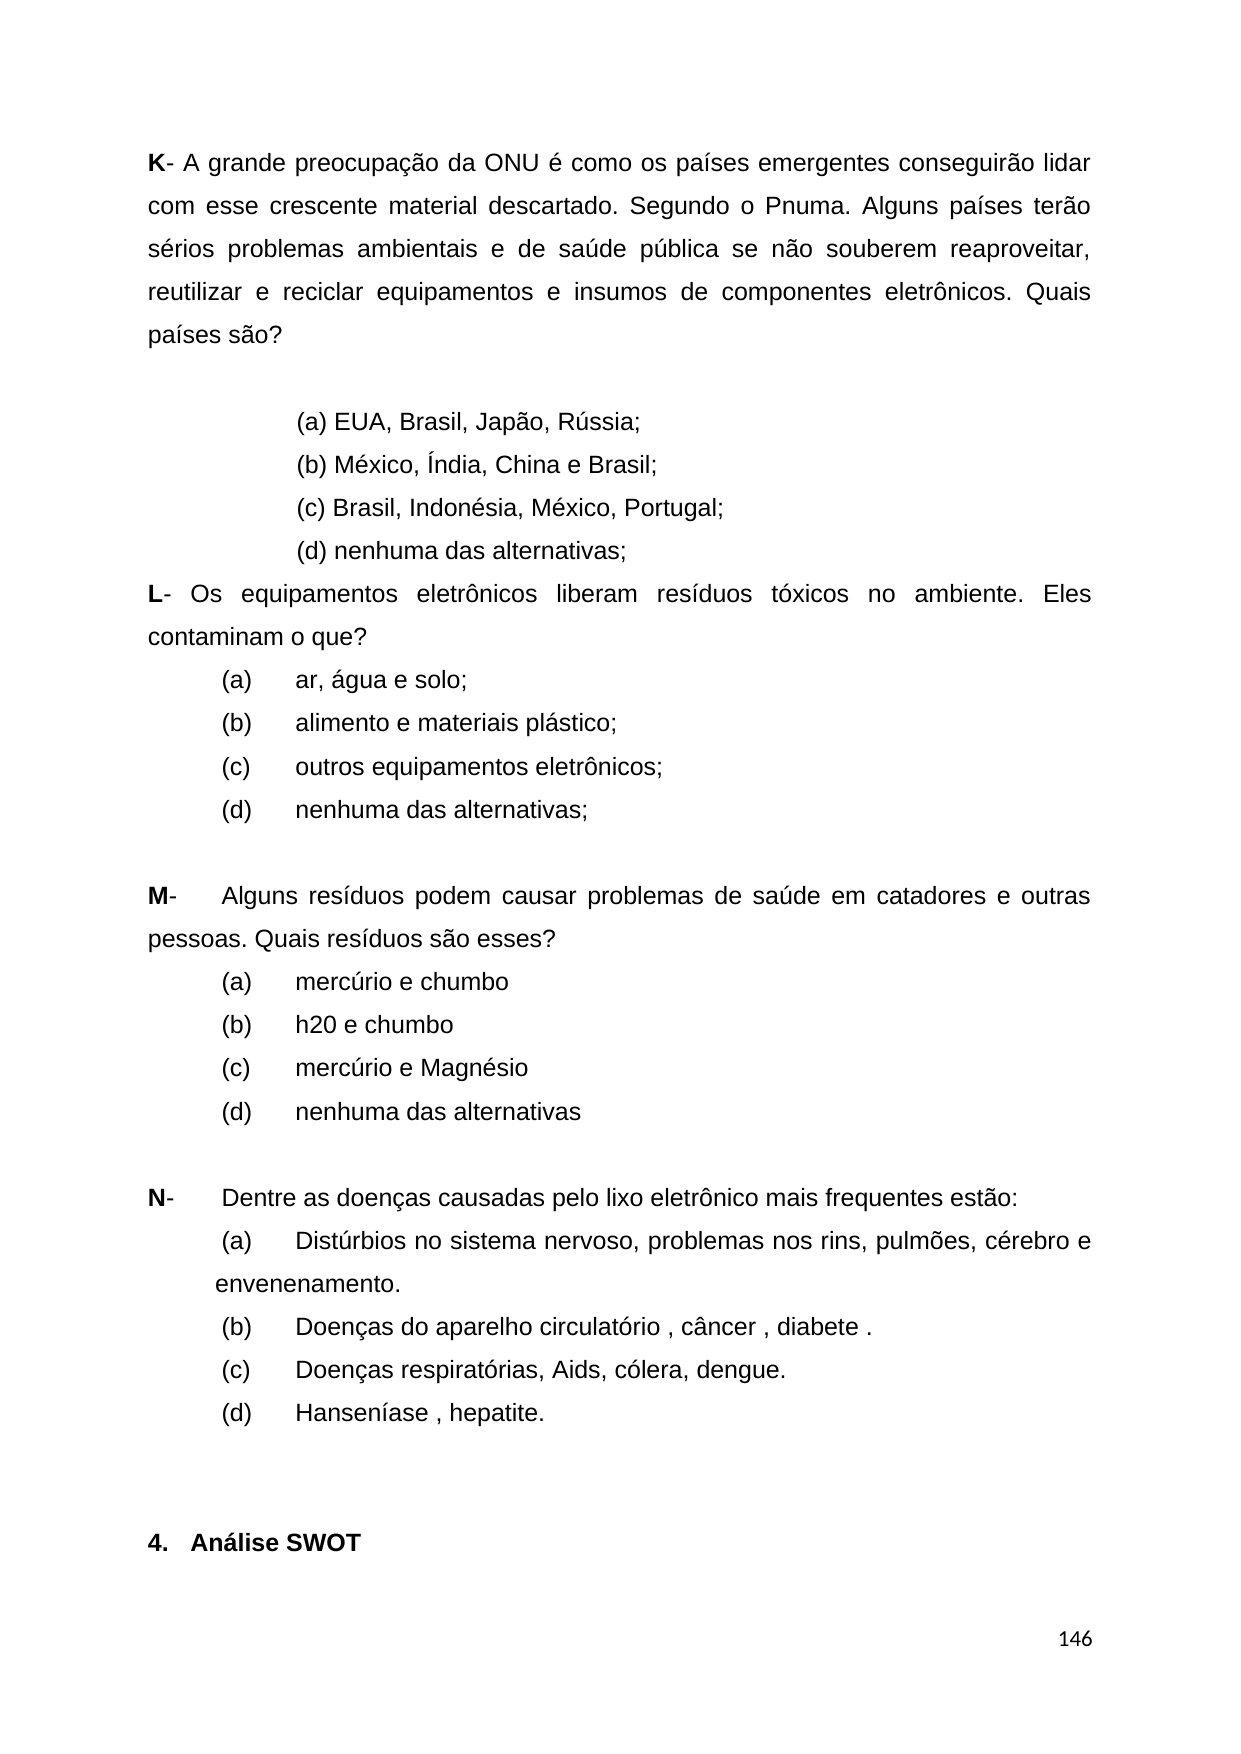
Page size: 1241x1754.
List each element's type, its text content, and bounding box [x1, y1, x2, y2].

text (a) ar, água e solo; [215, 665, 1092, 694]
text (c) Doenças respiratórias, Aids, cólera, dengue. [215, 1355, 1092, 1384]
text (a) EUA, Brasil, Japão, Rússia; [223, 406, 1092, 435]
text (c) Brasil, Indonésia, México, Portugal; [223, 493, 1092, 521]
text (a) mercúrio e chumbo [215, 967, 1092, 996]
text L- Os equipamentos eletrônicos liberam resíduos tóxicos no ambiente. Eles contaminam o que? [148, 579, 1092, 651]
text K- A grande preocupação da ONU é como os países emergentes conseguirão lidar com esse crescente material descartado. Segundo o Pnuma. Alguns países terão sérios problemas ambientais e de saúde pública se não souberem reaproveitar, reutilizar e reciclar equipamentos e insumos de componentes eletrônicos. Quais países são? [148, 148, 1092, 349]
text (c) mercúrio e Magnésio [215, 1053, 1092, 1082]
text (d) nenhuma das alternativas; [223, 536, 1092, 564]
text (a) Distúrbios no sistema nervoso, problemas nos rins, pulmões, cérebro e envenenamento. [215, 1226, 1092, 1298]
text (d) nenhuma das alternativas; [215, 794, 1092, 823]
text (c) outros equipamentos eletrônicos; [215, 751, 1092, 780]
text (b) alimento e materiais plástico; [215, 708, 1092, 737]
list Análise SWOT [148, 1528, 1092, 1556]
text N- Dentre as doenças causadas pelo lixo eletrônico mais frequentes estão: [148, 1183, 1092, 1211]
text (b) Doenças do aparelho circulatório , câncer , diabete . [215, 1312, 1092, 1341]
text M- Alguns resíduos podem causar problemas de saúde em catadores e outras pessoas. Quais resíduos são esses? [148, 881, 1092, 953]
text (d) nenhuma das alternativas [215, 1096, 1092, 1125]
text (b) México, Índia, China e Brasil; [223, 449, 1092, 478]
text (d) Hanseníase , hepatite. [215, 1398, 1092, 1427]
text (b) h20 e chumbo [215, 1010, 1092, 1039]
